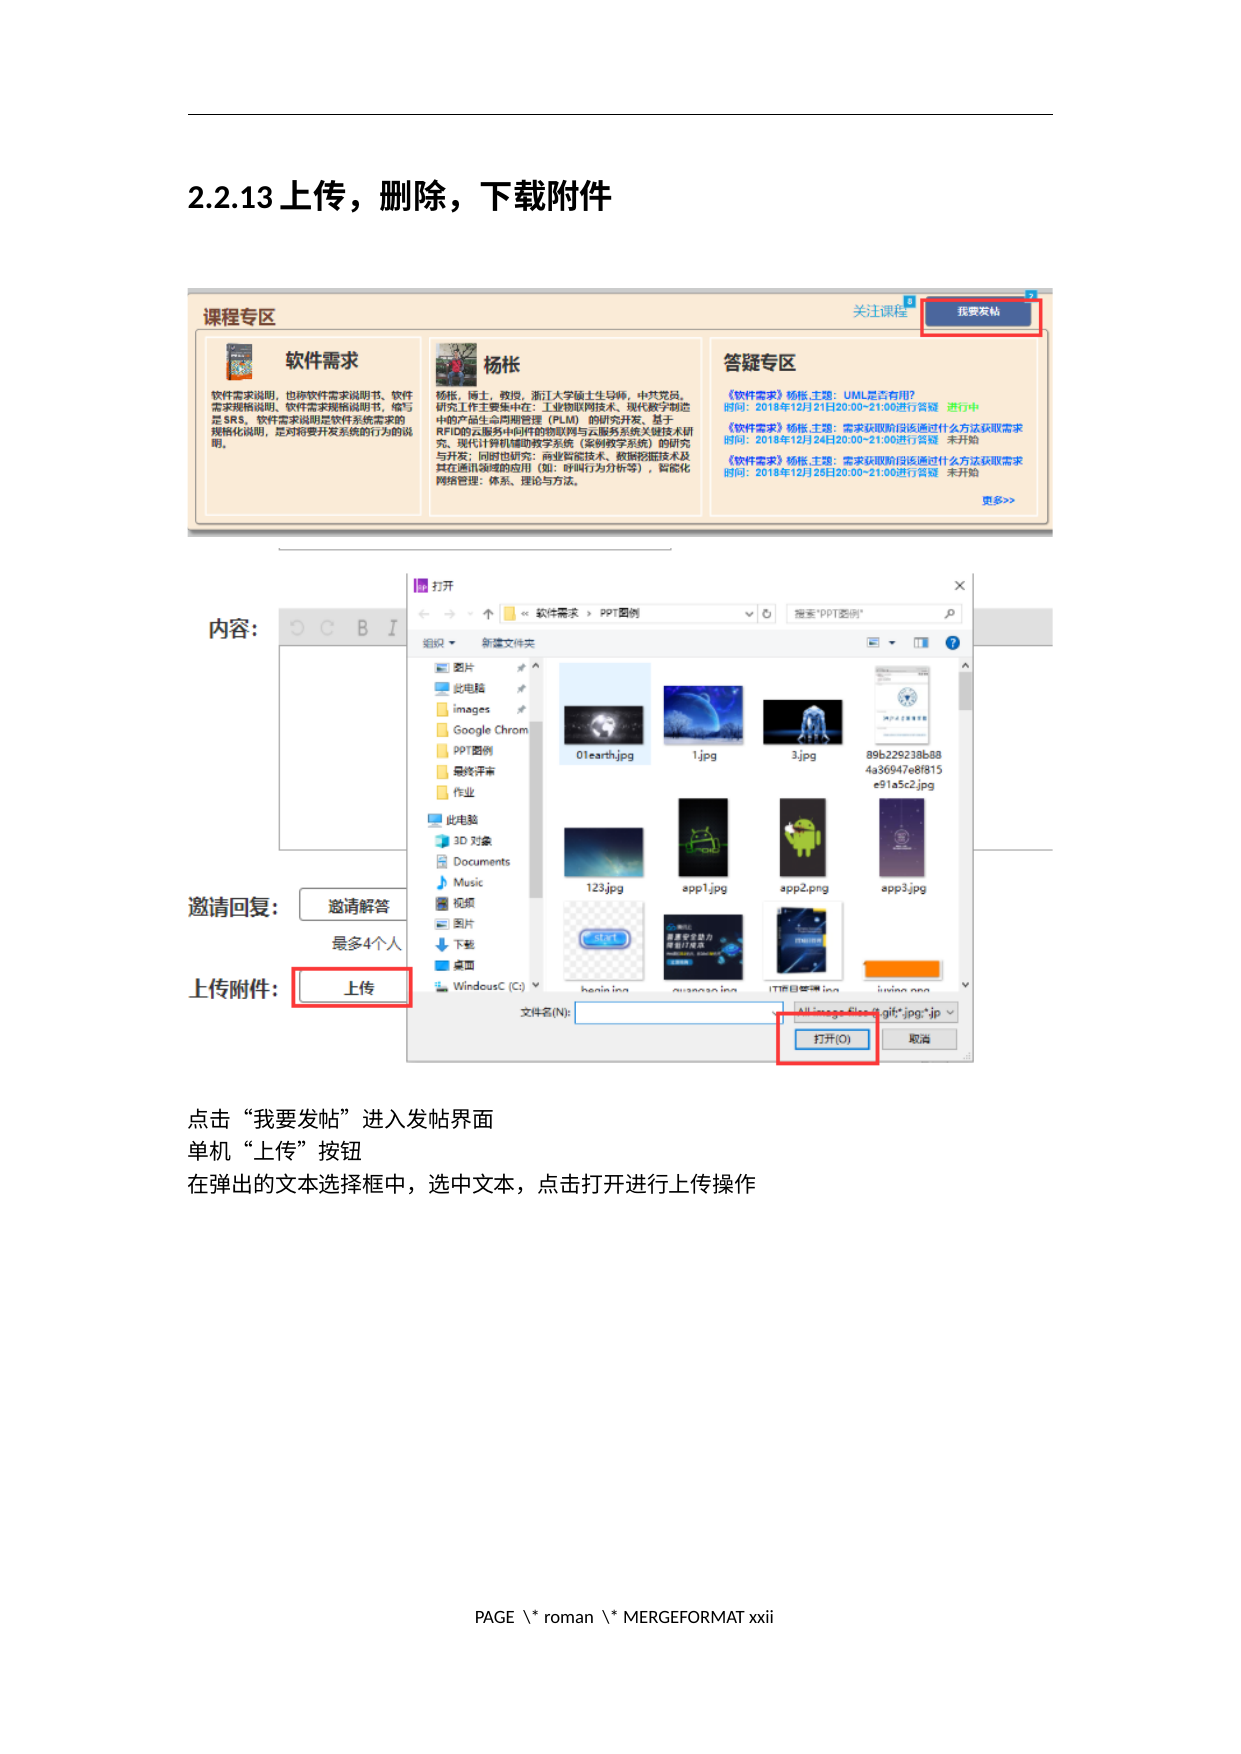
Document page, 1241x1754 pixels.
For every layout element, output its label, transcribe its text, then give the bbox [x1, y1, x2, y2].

picture [187, 548, 1053, 1091]
picture [187, 288, 1053, 537]
subtitle 2.2.13上传，删除，下载附件 [187, 162, 1053, 227]
text 点击“我要发帖”进入发帖界面 [187, 1101, 1053, 1134]
text 单机“上传”按钮 [187, 1134, 1053, 1166]
text 在弹出的文本选择框中，选中文本，点击打开进行上传操作 [187, 1166, 1053, 1199]
